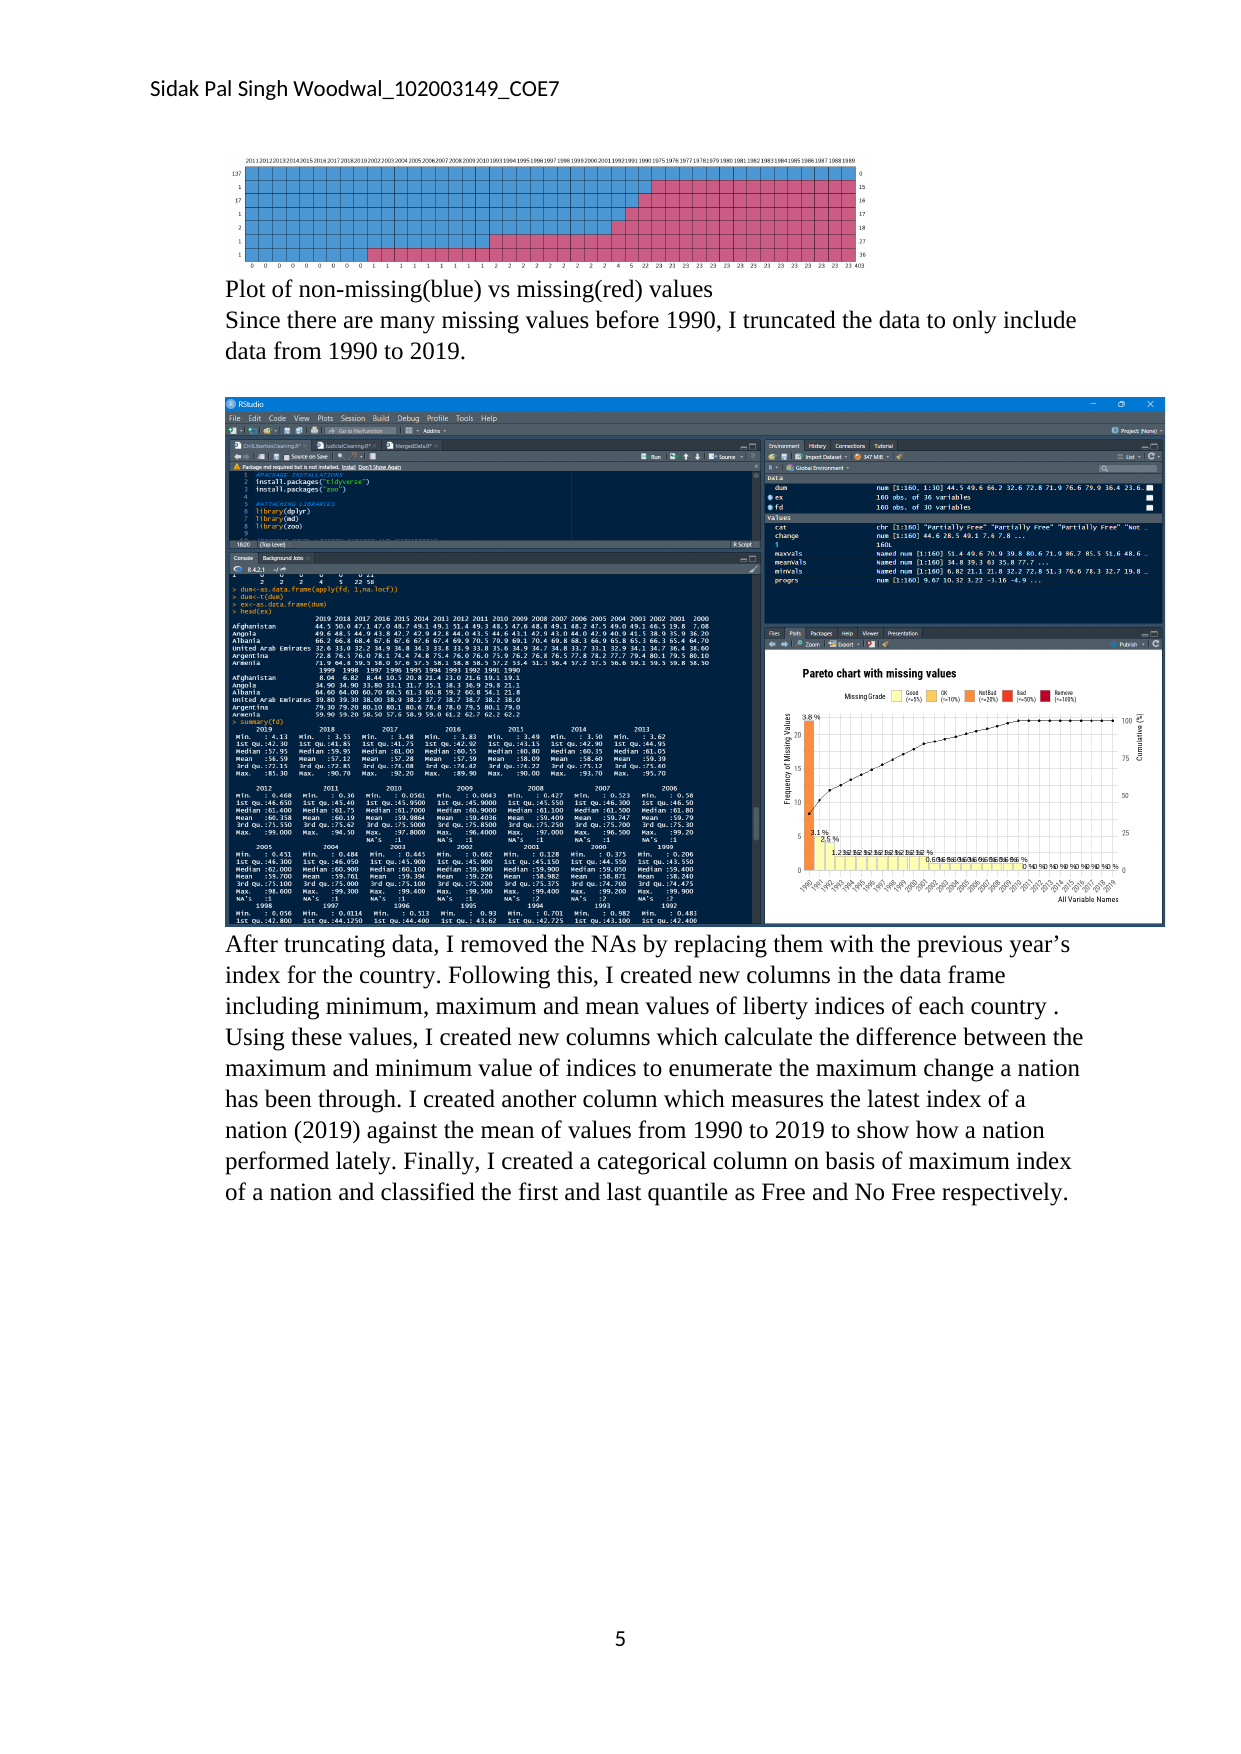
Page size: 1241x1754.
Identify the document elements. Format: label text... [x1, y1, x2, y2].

list After truncating data, I removed the NAs by replacing them with the previous year’s index for the country. Following this, I created new columns in the data frame including minimum, maximum and mean values of liberty indices of each country . [225, 929, 1090, 1020]
list Using these values, I created new columns which calculate the difference between the maximum and minimum value of indices to enumerate the maximum change a nation has been through. I created another column which measures the latest index of a nation (2019) against the mean of values from 1990 to 2019 to show how a nation performed lately. Finally, I created a categorical column on basis of maximum index of a nation and classified the first and last quantile as Free and No Free respectively. [225, 1022, 1090, 1206]
picture [225, 397, 1166, 927]
picture [225, 150, 874, 272]
list Since there are many missing values before 1990, I truncated the data to only include data from 1990 to 2019. [225, 305, 1090, 364]
list Plot of non-missing(blue) vs missing(red) values [225, 274, 1090, 302]
